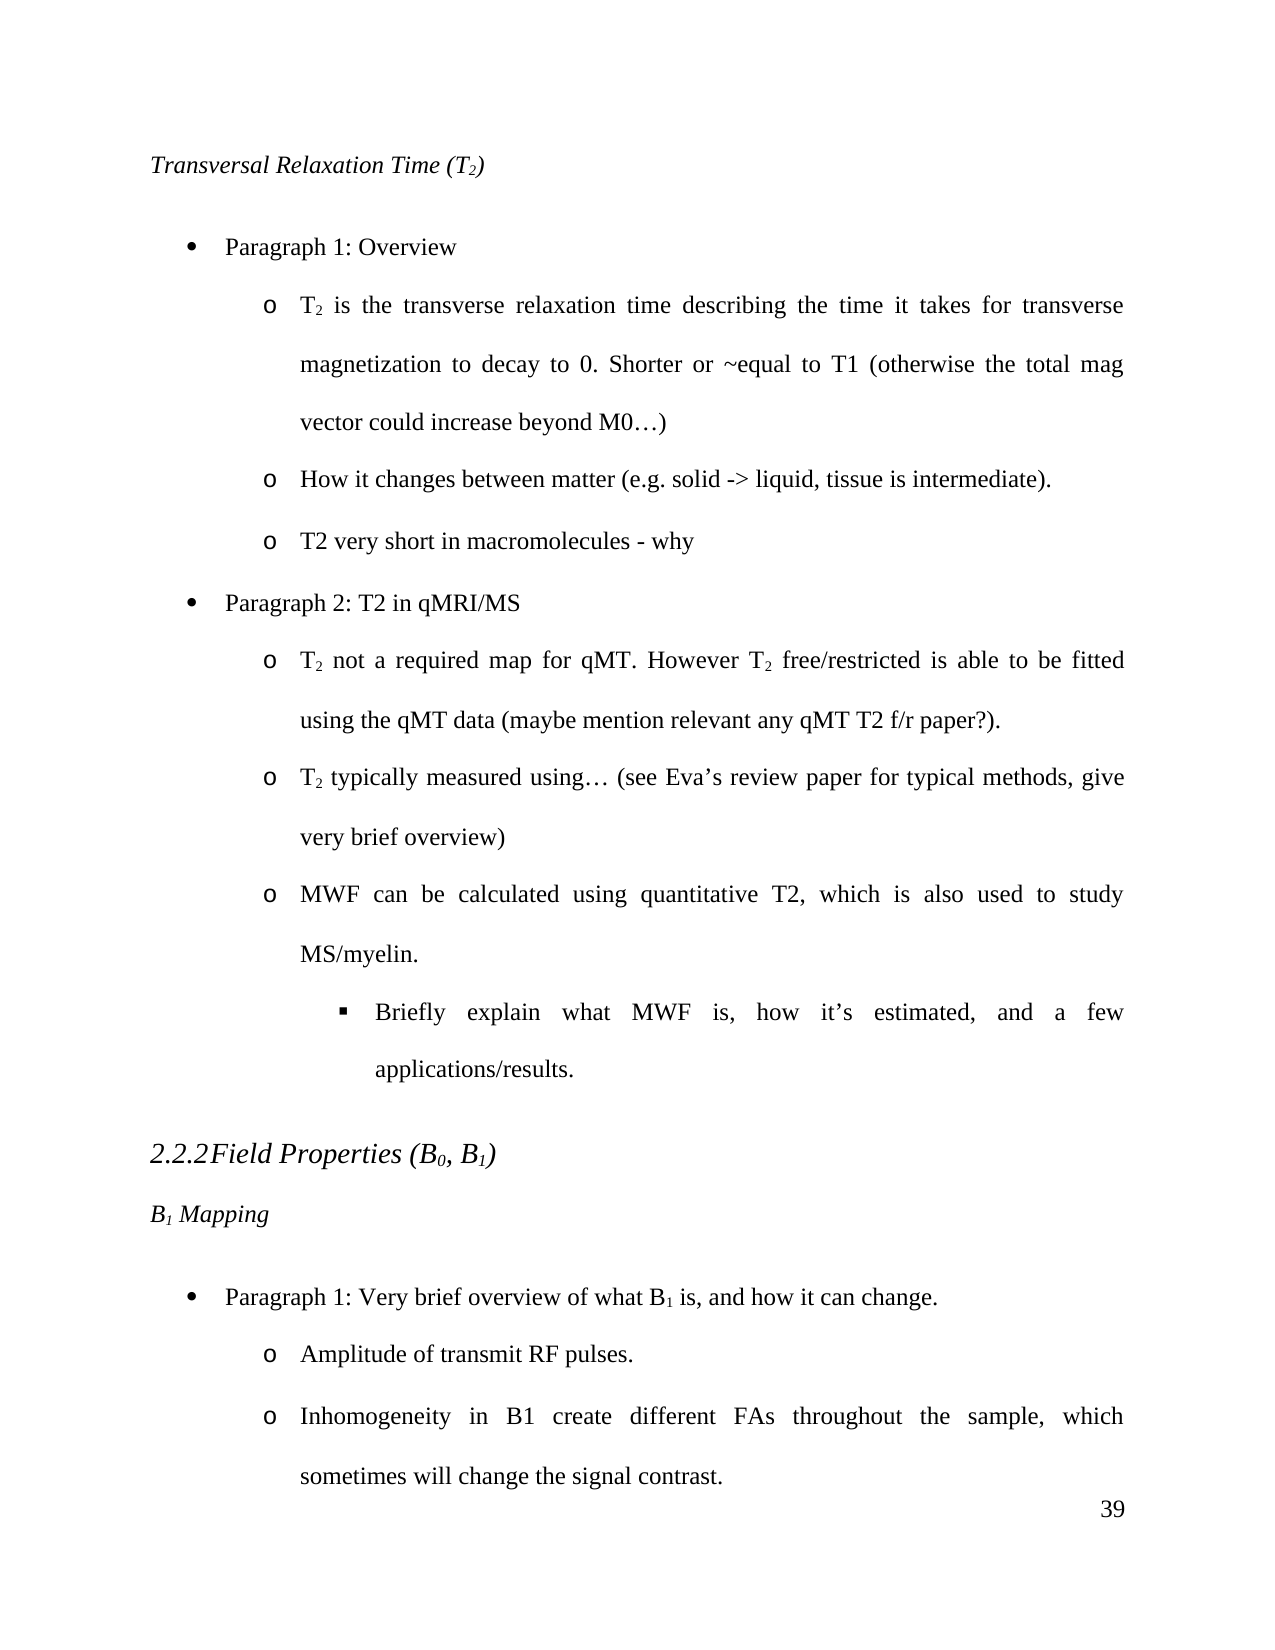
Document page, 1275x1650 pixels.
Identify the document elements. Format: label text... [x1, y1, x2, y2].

list Paragraph 2: T2 in qMRI/MS [187, 588, 1125, 617]
list Paragraph 1: Overview [187, 232, 1125, 261]
text Transversal Relaxation Time (T2) [150, 150, 1125, 179]
list Amplitude of transmit RF pulses. [262, 1339, 1125, 1370]
list T2 not a required map for qMT. However T2 free/restricted is able to be fitted using the qMT data (maybe mention relevant any qMT T2 f/r paper?). [262, 645, 1125, 734]
list T2 is the transverse relaxation time describing the time it takes for transverse magnetization to decay to 0. Shorter or ~equal to T1 (otherwise the total mag vector could increase beyond M0…) [262, 290, 1125, 436]
subtitle Field Properties (B0, B1) [150, 1137, 1125, 1170]
list T2 typically measured using… (see Eva’s review paper for typical methods, give very brief overview) [262, 762, 1125, 851]
list Paragraph 1: Very brief overview of what B1 is, and how it can change. [187, 1282, 1125, 1311]
list MWF can be calculated using quantitative T2, which is also used to study MS/myelin. [262, 879, 1125, 968]
text B1 Mapping [150, 1199, 1125, 1228]
list T2 very short in macromolecules - why [262, 526, 1125, 557]
list Briefly explain what MWF is, how it’s estimated, and a few applications/results. [337, 997, 1125, 1083]
list How it changes between matter (e.g. solid -> liquid, tissue is intermediate). [262, 464, 1125, 495]
list Inhomogeneity in B1 create different FAs throughout the sample, which sometimes will change the signal contrast. [262, 1401, 1125, 1489]
